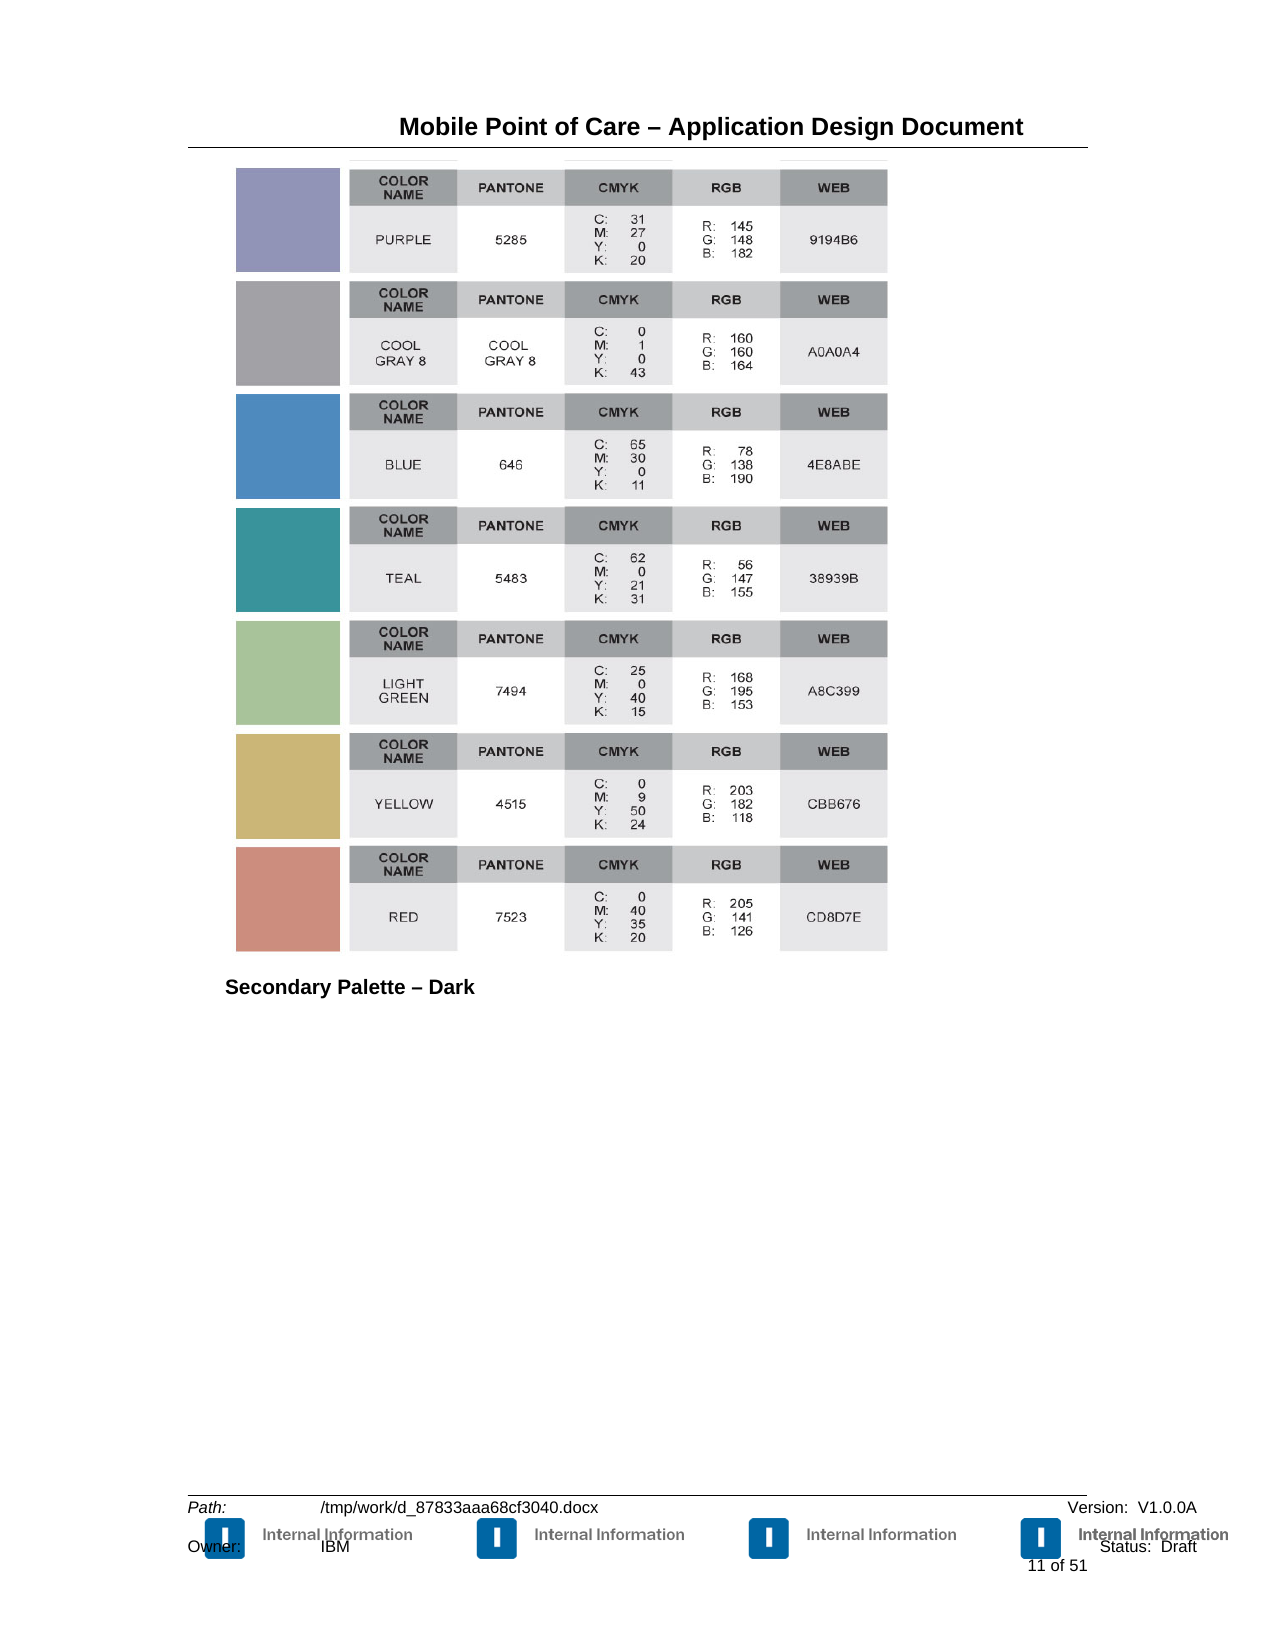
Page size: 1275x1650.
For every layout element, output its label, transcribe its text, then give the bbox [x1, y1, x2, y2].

picture [187, 1517, 1275, 1571]
picture [225, 160, 902, 962]
text Secondary Palette – Dark [225, 974, 1087, 998]
